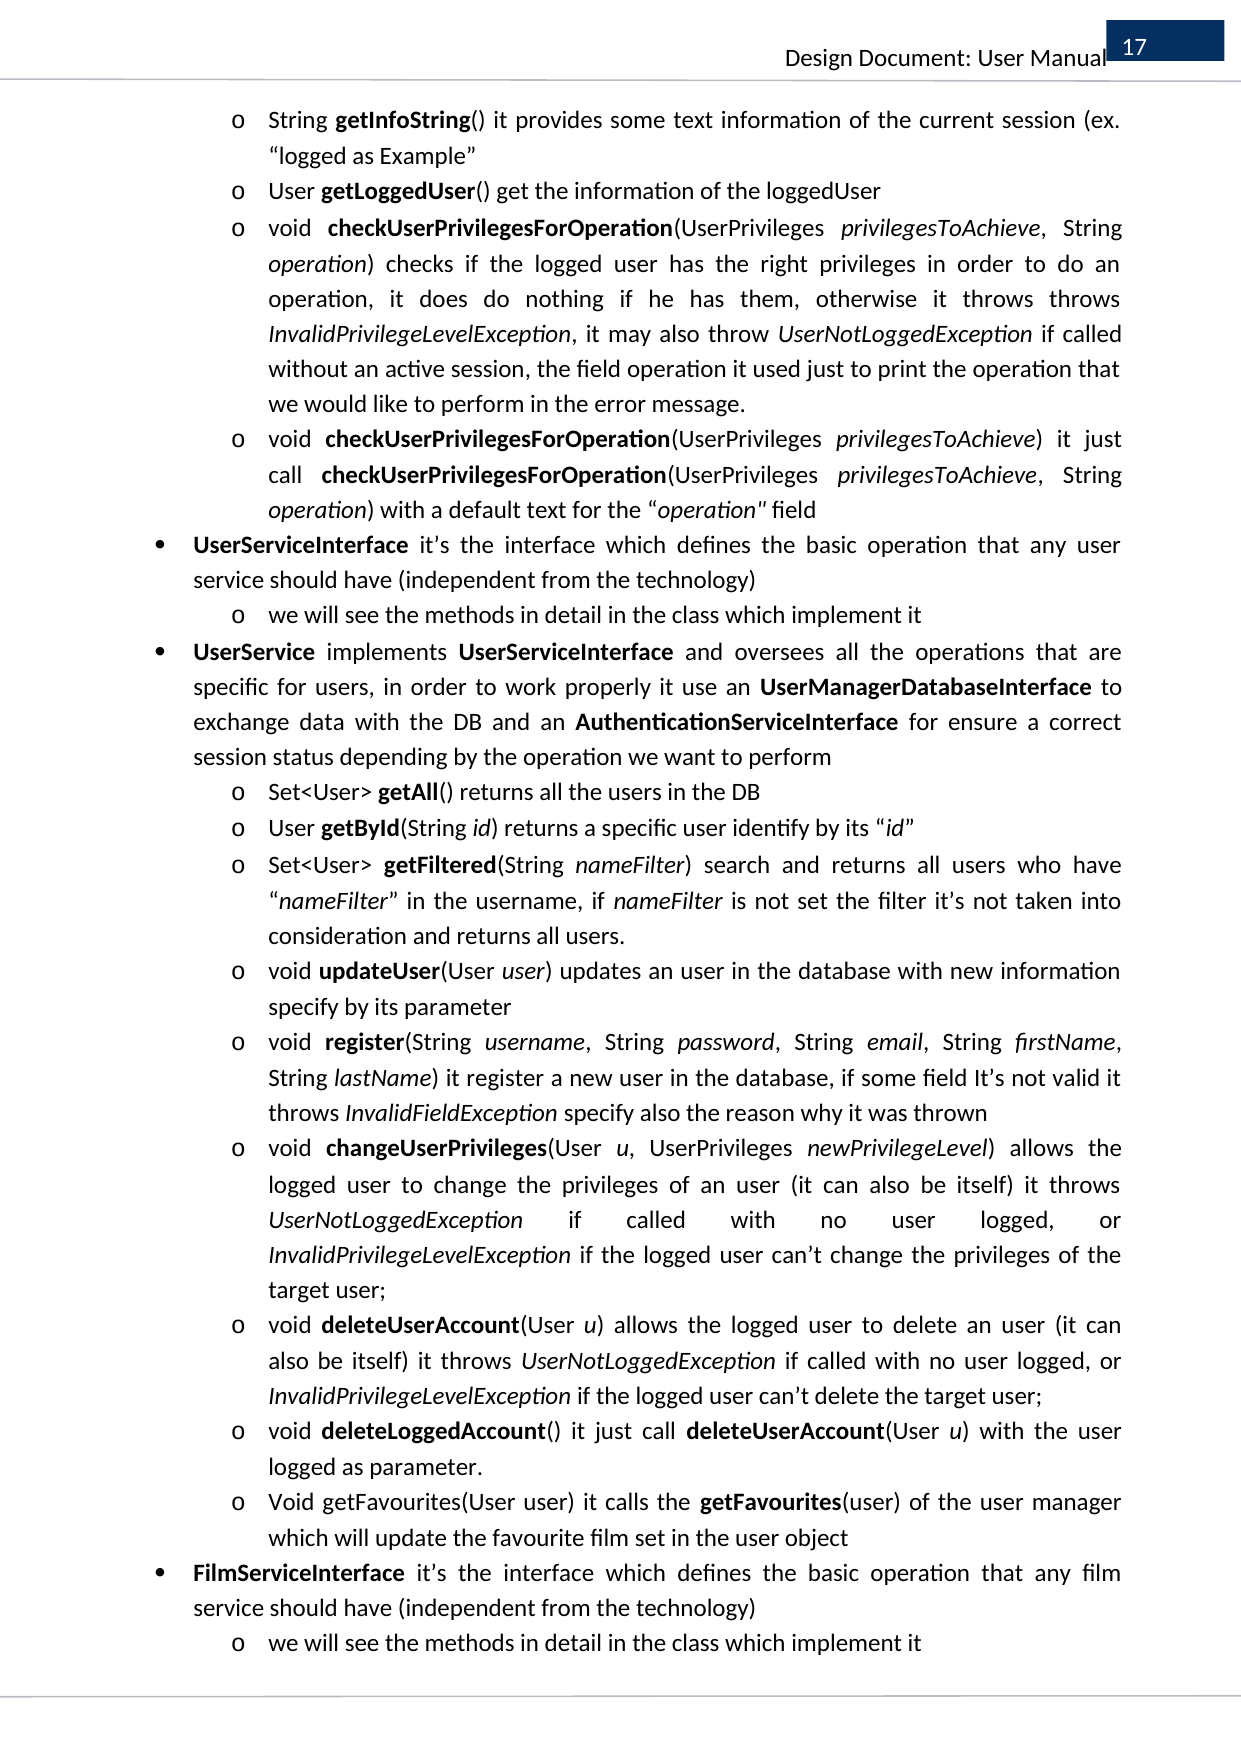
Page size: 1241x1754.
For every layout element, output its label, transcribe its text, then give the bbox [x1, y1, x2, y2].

list void checkUserPrivilegesForOperation(UserPrivileges privilegesToAchieve) it just call checkUserPrivilegesForOperation(UserPrivileges privilegesToAchieve, String operation) with a default text for the “operation" field [231, 423, 1122, 525]
list Set<User> getFiltered(String nameFilter) search and returns all users who have “nameFilter” in the username, if nameFilter is not set the filter it’s not taken into consideration and returns all users. [231, 849, 1122, 951]
list Set<User> getAll() returns all the users in the DB [231, 776, 1122, 808]
list User getById(String id) returns a specific user identify by its “id” [231, 812, 1122, 844]
list we will see the methods in detail in the class which implement it [231, 1628, 1122, 1659]
list User getLoggedUser() get the information of the loggedUser [231, 176, 1122, 207]
list void changeUserPrivileges(User u, UserPrivileges newPrivilegeLevel) allows the logged user to change the privileges of an user (it can also be itself) it throws UserNotLoggedException if called with no user logged, or InvalidPrivilegeLevelException if the logged user can’t change the privileges of the target user; [231, 1133, 1122, 1304]
list String getInfoString() it provides some text information of the current session (ex. “logged as Example” [231, 104, 1122, 171]
list we will see the methods in detail in the class which implement it [231, 599, 1122, 631]
list Void getFavourites(User user) it calls the getFavourites(user) of the user manager which will update the favourite film set in the user object [231, 1486, 1122, 1553]
list FilmServiceInterface it’s the interface which defines the basic operation that any film service should have (independent from the technology) [156, 1558, 1122, 1623]
list UserService implements UserServiceInterface and oversees all the operations that are specific for users, in order to work properly it use an UserManagerDatabaseInterface to exchange data with the DB and an AuthenticationServiceInterface for ensure a correct session status depending by the operation we want to perform [156, 636, 1122, 771]
list void register(String username, String password, String email, String firstName, String lastName) it register a new user in the database, if some field It’s not valid it throws InvalidFieldException specify also the reason why it was thrown [231, 1026, 1122, 1128]
list void deleteLoggedAccount() it just call deleteUserAccount(User u) with the user logged as parameter. [231, 1415, 1122, 1482]
list void checkUserPrivilegesForOperation(UserPrivileges privilegesToAchieve, String operation) checks if the logged user has the right privileges in order to do an operation, it does do nothing if he has them, otherwise it throws throws InvalidPrivilegeLevelException, it may also throw UserNotLoggedException if called without an active session, the field operation it used just to print the operation that we would like to perform in the error message. [231, 212, 1122, 419]
list void deleteUserAccount(User u) allows the logged user to delete an user (it can also be itself) it throws UserNotLoggedException if called with no user logged, or InvalidPrivilegeLevelException if the logged user can’t delete the target user; [231, 1309, 1122, 1411]
list UserServiceInterface it’s the interface which defines the basic operation that any user service should have (independent from the technology) [156, 529, 1122, 595]
list void updateUser(User user) updates an user in the database with new information specify by its parameter [231, 955, 1122, 1022]
